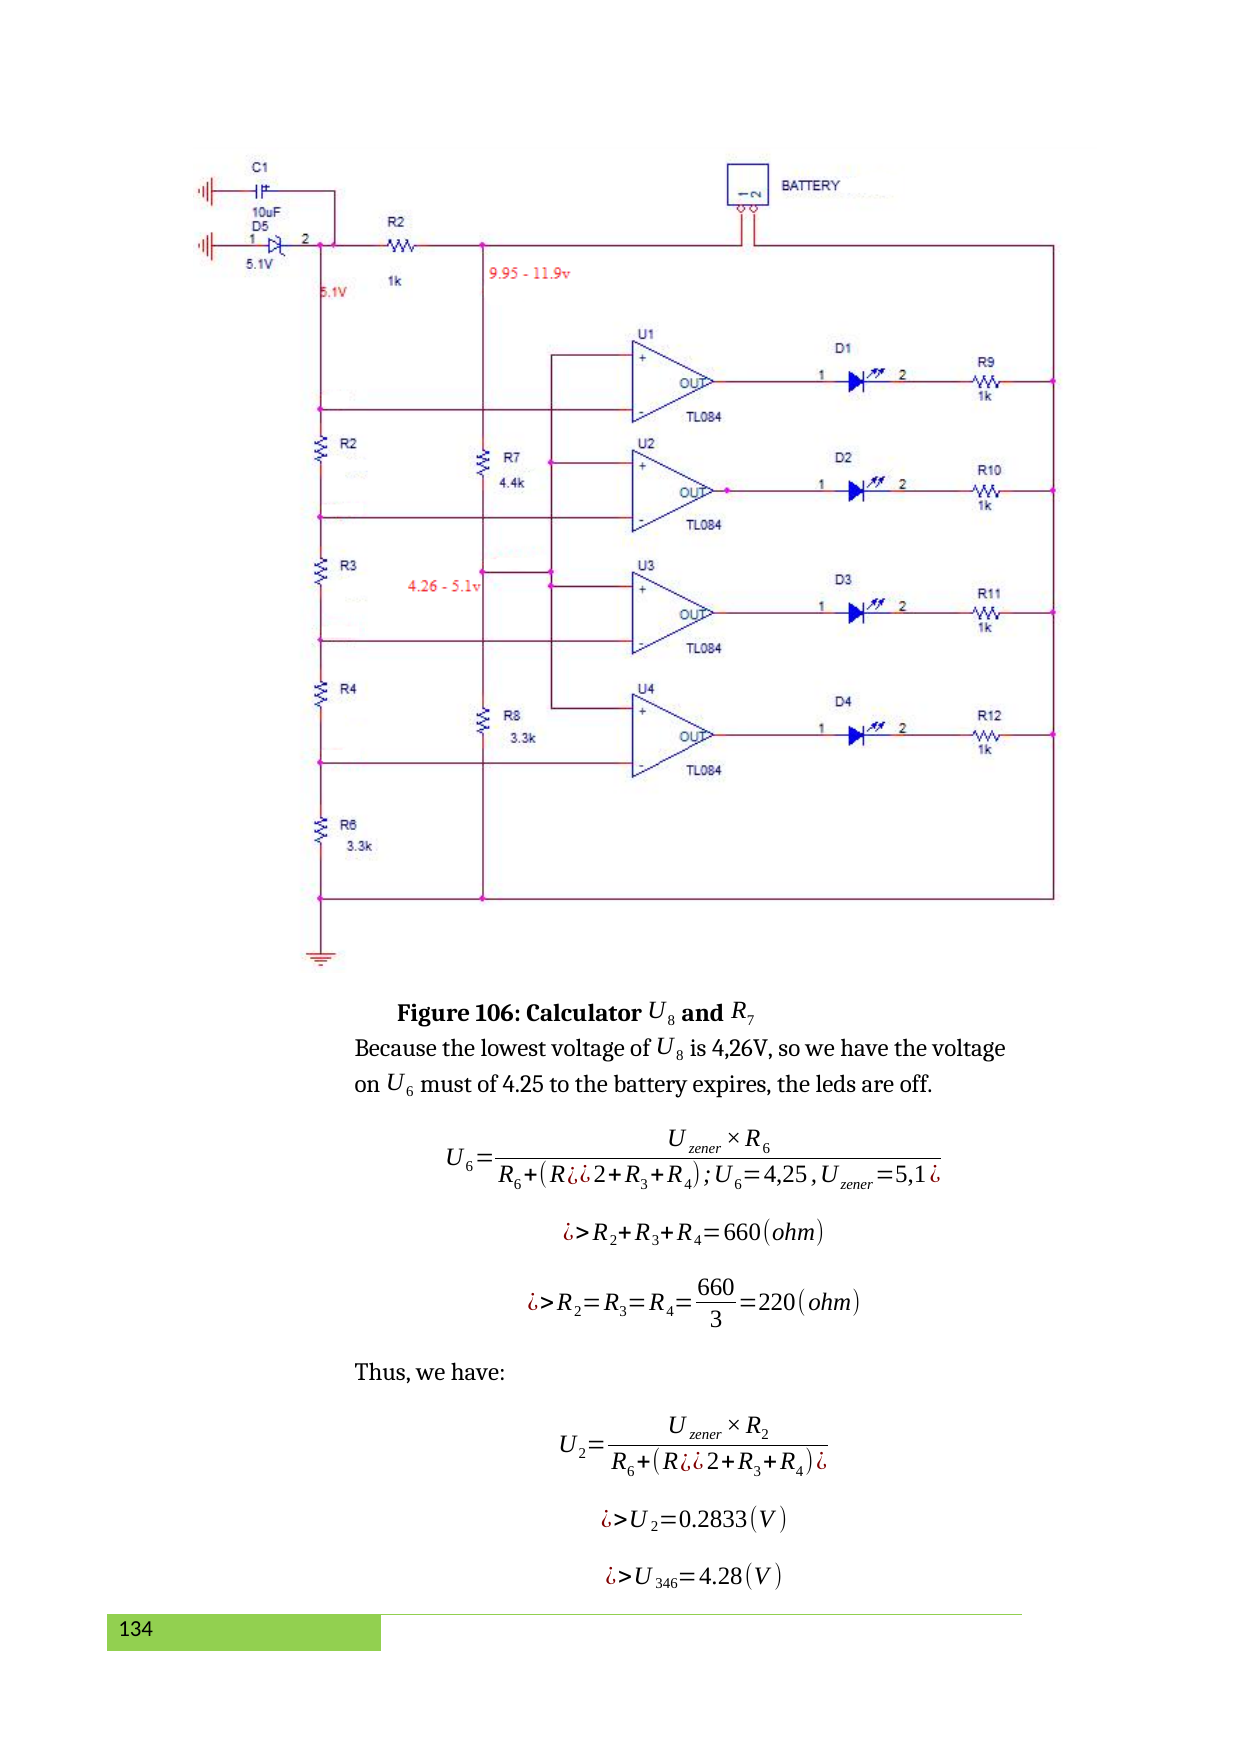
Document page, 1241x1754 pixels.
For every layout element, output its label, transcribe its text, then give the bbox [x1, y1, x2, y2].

text Figure 106: Calculator and [118, 997, 1033, 1028]
picture [193, 147, 1109, 973]
text Thus, we have: [354, 1358, 1033, 1387]
text Because the lowest voltage of is 4,26V, so we have the voltage on must of 4.25 to the battery expires, the leds are off. [354, 1033, 1033, 1100]
